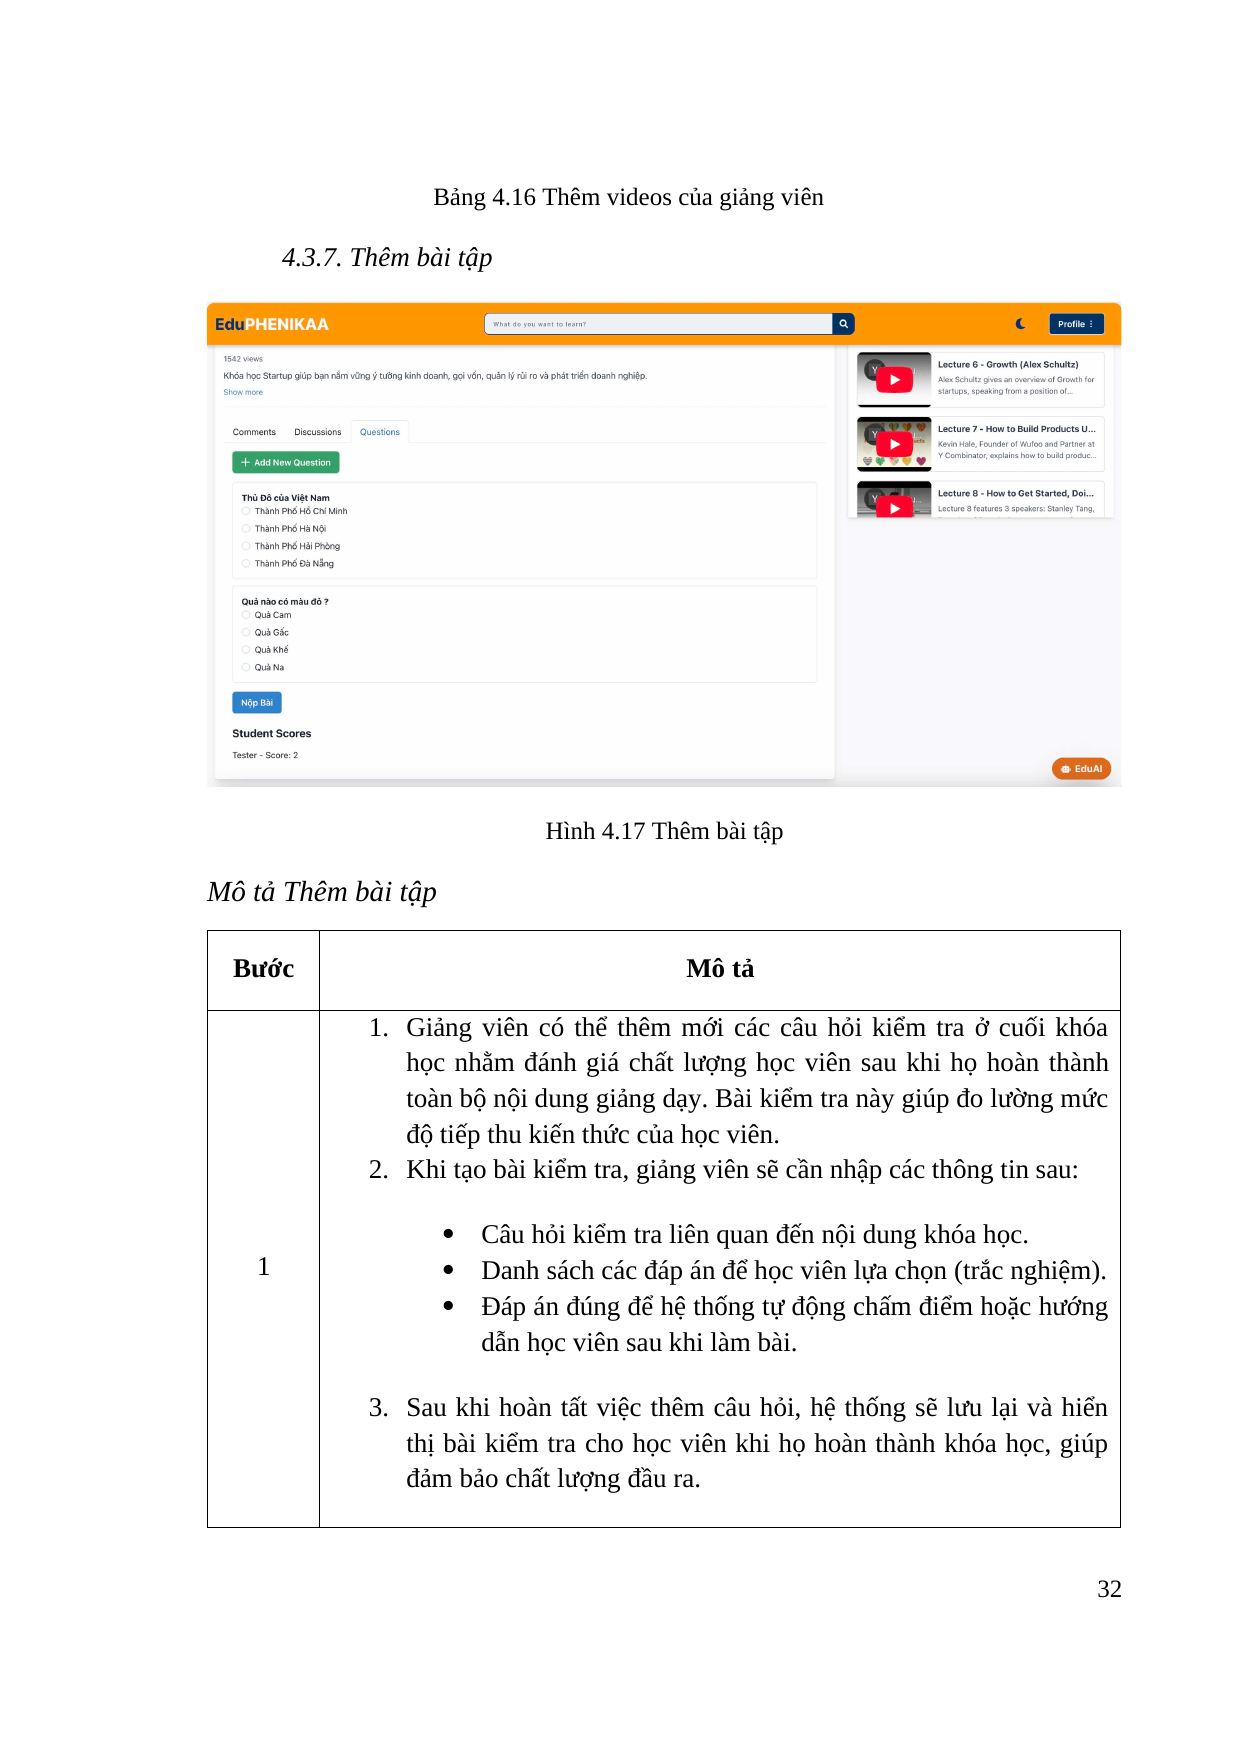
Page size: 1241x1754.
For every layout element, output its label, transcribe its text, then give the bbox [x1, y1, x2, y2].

table_header Mô tả [320, 931, 1120, 1010]
text Mô tả Thêm bài tập [207, 874, 1122, 907]
table_header Bước [208, 931, 319, 1010]
table_cell 1 [208, 1011, 319, 1527]
text Bảng 4.16 Thêm videos của giảng viên [89, 182, 1168, 211]
picture [206, 301, 1122, 787]
subtitle 4.3.7. Thêm bài tập [207, 241, 1122, 272]
text Hình 4.17 Thêm bài tập [207, 816, 1122, 844]
table_cell Giảng viên có thể thêm mới các câu hỏi kiểm tra ở cuối khóa học nhằm đánh giá chất lượng học viên sau khi họ hoàn thành toàn bộ nội dung giảng dạy. Bài kiểm tra này giúp đo lường mức độ tiếp thu kiến thức của học viên. Khi tạo bài kiểm tra, giảng viên sẽ cần nhập các thông tin sau: Câu hỏi kiểm tra liên quan đến nội dung khóa học. Danh sách các đáp án để học viên lựa chọn (trắc nghiệm). Đáp án đúng để hệ thống tự động chấm điểm hoặc hướng dẫn học viên sau khi làm bài. Sau khi hoàn tất việc thêm câu hỏi, hệ thống sẽ lưu lại và hiển thị bài kiểm tra cho học viên khi họ hoàn thành khóa học, giúp đảm bảo chất lượng đầu ra. [320, 1011, 1120, 1527]
